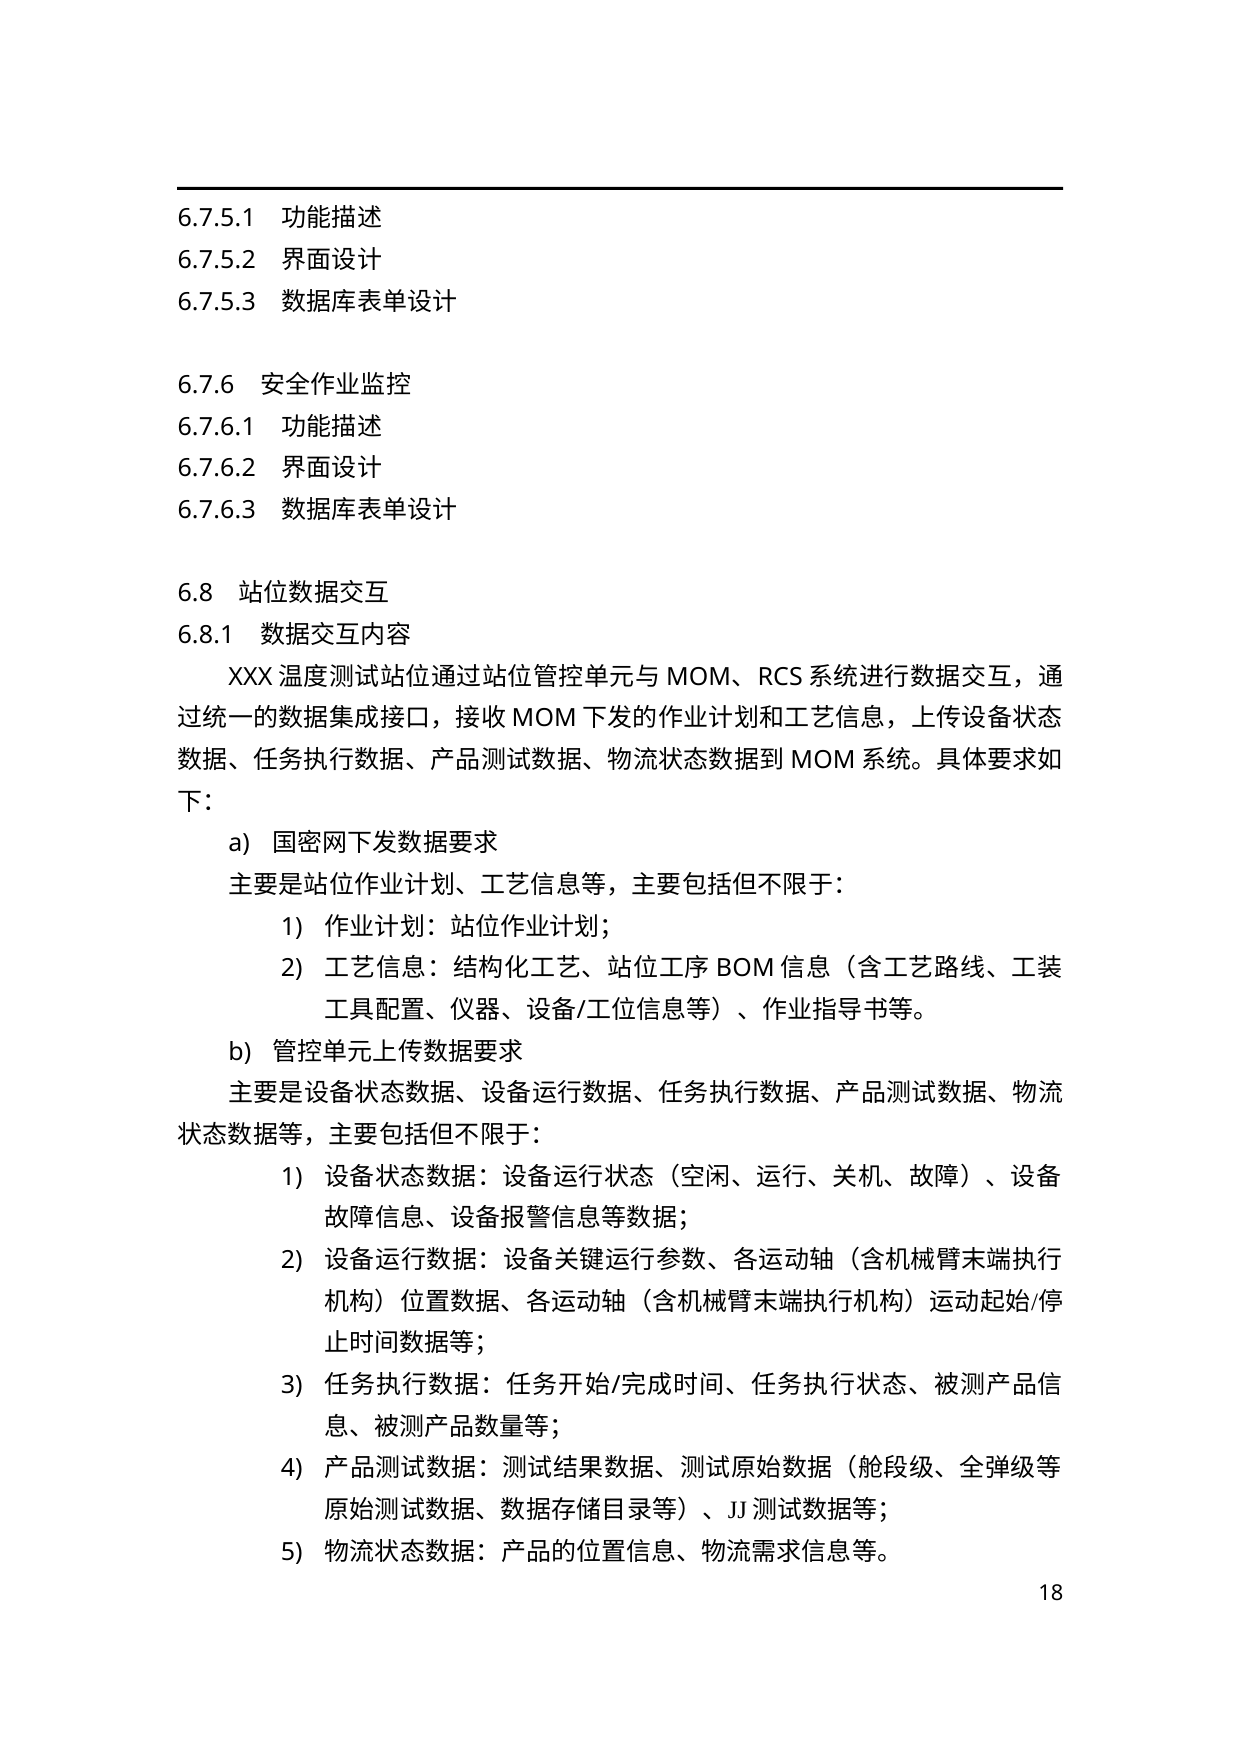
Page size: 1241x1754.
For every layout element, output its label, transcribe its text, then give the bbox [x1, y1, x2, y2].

list 物流状态数据：产品的位置信息、物流需求信息等。 [281, 1526, 1063, 1567]
text 功能描述 [177, 192, 1063, 234]
list 管控单元上传数据要求 [228, 1026, 1063, 1067]
text 站位数据交互 [177, 567, 1063, 609]
text 安全作业监控 [177, 359, 1063, 401]
list 作业计划：站位作业计划； [281, 901, 1063, 942]
list 设备状态数据：设备运行状态（空闲、运行、关机、故障）、设备故障信息、设备报警信息等数据； [281, 1151, 1063, 1234]
list 任务执行数据：任务开始/完成时间、任务执行状态、被测产品信息、被测产品数量等； [281, 1359, 1063, 1442]
text 界面设计 [177, 442, 1063, 484]
text 功能描述 [177, 401, 1063, 442]
text 界面设计 [177, 234, 1063, 276]
text 数据交互内容 [177, 609, 1063, 651]
list 设备运行数据：设备关键运行参数、各运动轴（含机械臂末端执行机构）位置数据、各运动轴（含机械臂末端执行机构）运动起始/停止时间数据等； [281, 1234, 1063, 1359]
text 主要是站位作业计划、工艺信息等，主要包括但不限于： [177, 859, 1063, 901]
list 产品测试数据：测试结果数据、测试原始数据（舱段级、全弹级等原始测试数据、数据存储目录等）、JJ测试数据等； [281, 1442, 1063, 1526]
list 工艺信息：结构化工艺、站位工序BOM信息（含工艺路线、工装工具配置、仪器、设备/工位信息等）、作业指导书等。 [281, 942, 1063, 1026]
text XXX温度测试站位通过站位管控单元与MOM、RCS系统进行数据交互，通过统一的数据集成接口，接收MOM下发的作业计划和工艺信息，上传设备状态数据、任务执行数据、产品测试数据、物流状态数据到MOM系统。具体要求如下： [177, 651, 1063, 817]
text 主要是设备状态数据、设备运行数据、任务执行数据、产品测试数据、物流状态数据等，主要包括但不限于： [177, 1067, 1063, 1151]
text 数据库表单设计 [177, 484, 1063, 526]
list 国密网下发数据要求 [228, 817, 1063, 859]
text 数据库表单设计 [177, 276, 1063, 317]
